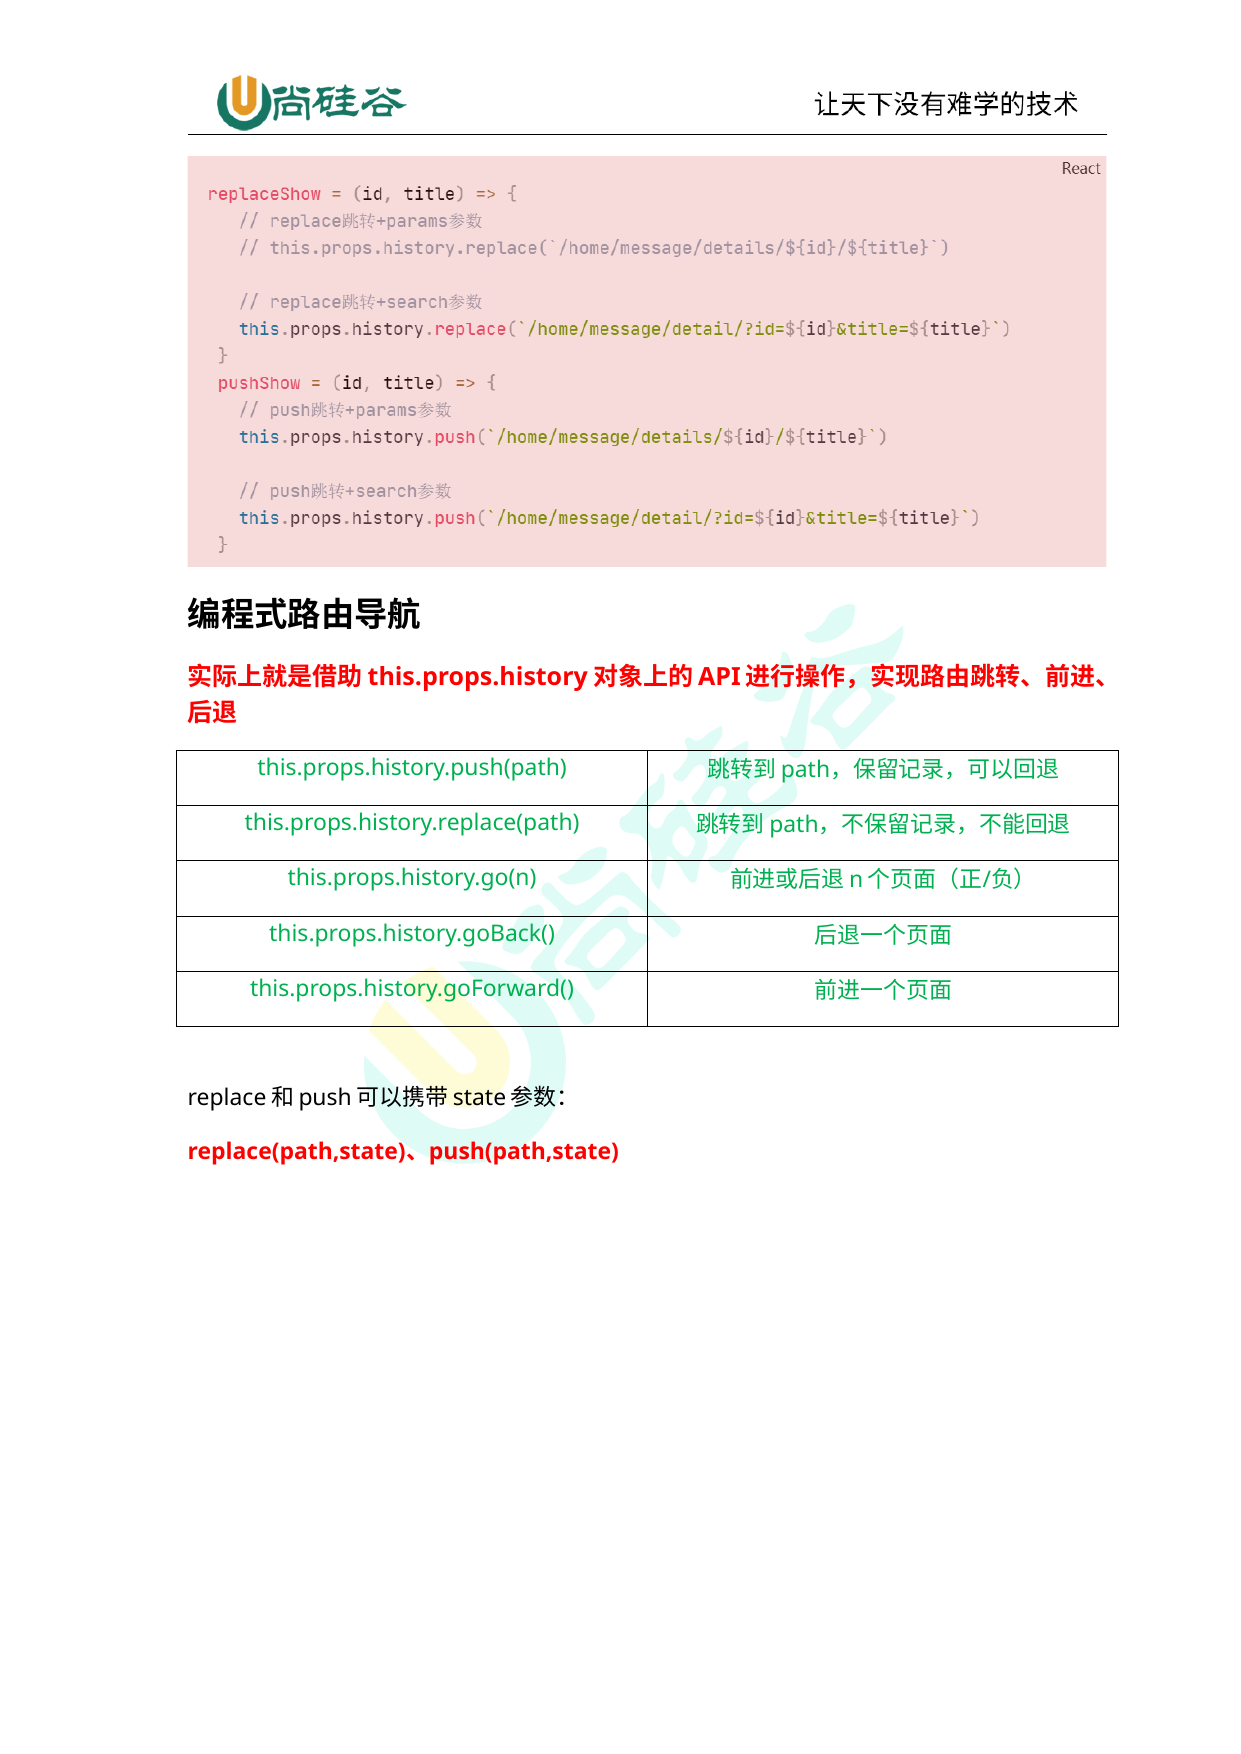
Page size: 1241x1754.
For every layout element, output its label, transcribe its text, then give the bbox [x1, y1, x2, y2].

text 实际上就是借助this.props.history对象上的API进行操作，实现路由跳转、前进、后退 [187, 657, 1107, 729]
table_cell this.props.history.replace(path) [177, 806, 647, 860]
table_cell 前进或后退n个页面（正/负） [648, 861, 1118, 916]
table_cell 跳转到path，不保留记录，不能回退 [648, 806, 1118, 860]
text replace和push可以携带state参数： [187, 1079, 1107, 1112]
table_header this.props.history.push(path) [177, 751, 647, 805]
table_header 跳转到path，保留记录，可以回退 [648, 751, 1118, 805]
text 编程式路由导航 [187, 587, 1107, 636]
table_cell this.props.history.go(n) [177, 861, 647, 916]
picture [187, 156, 1107, 567]
text replace(path,state)、push(path,state) [187, 1133, 1107, 1166]
table_cell this.props.history.goForward() [177, 972, 647, 1026]
picture [215, 73, 1080, 132]
table_cell 前进一个页面 [648, 972, 1118, 1026]
table_cell 后退一个页面 [648, 917, 1118, 971]
table_cell this.props.history.goBack() [177, 917, 647, 971]
